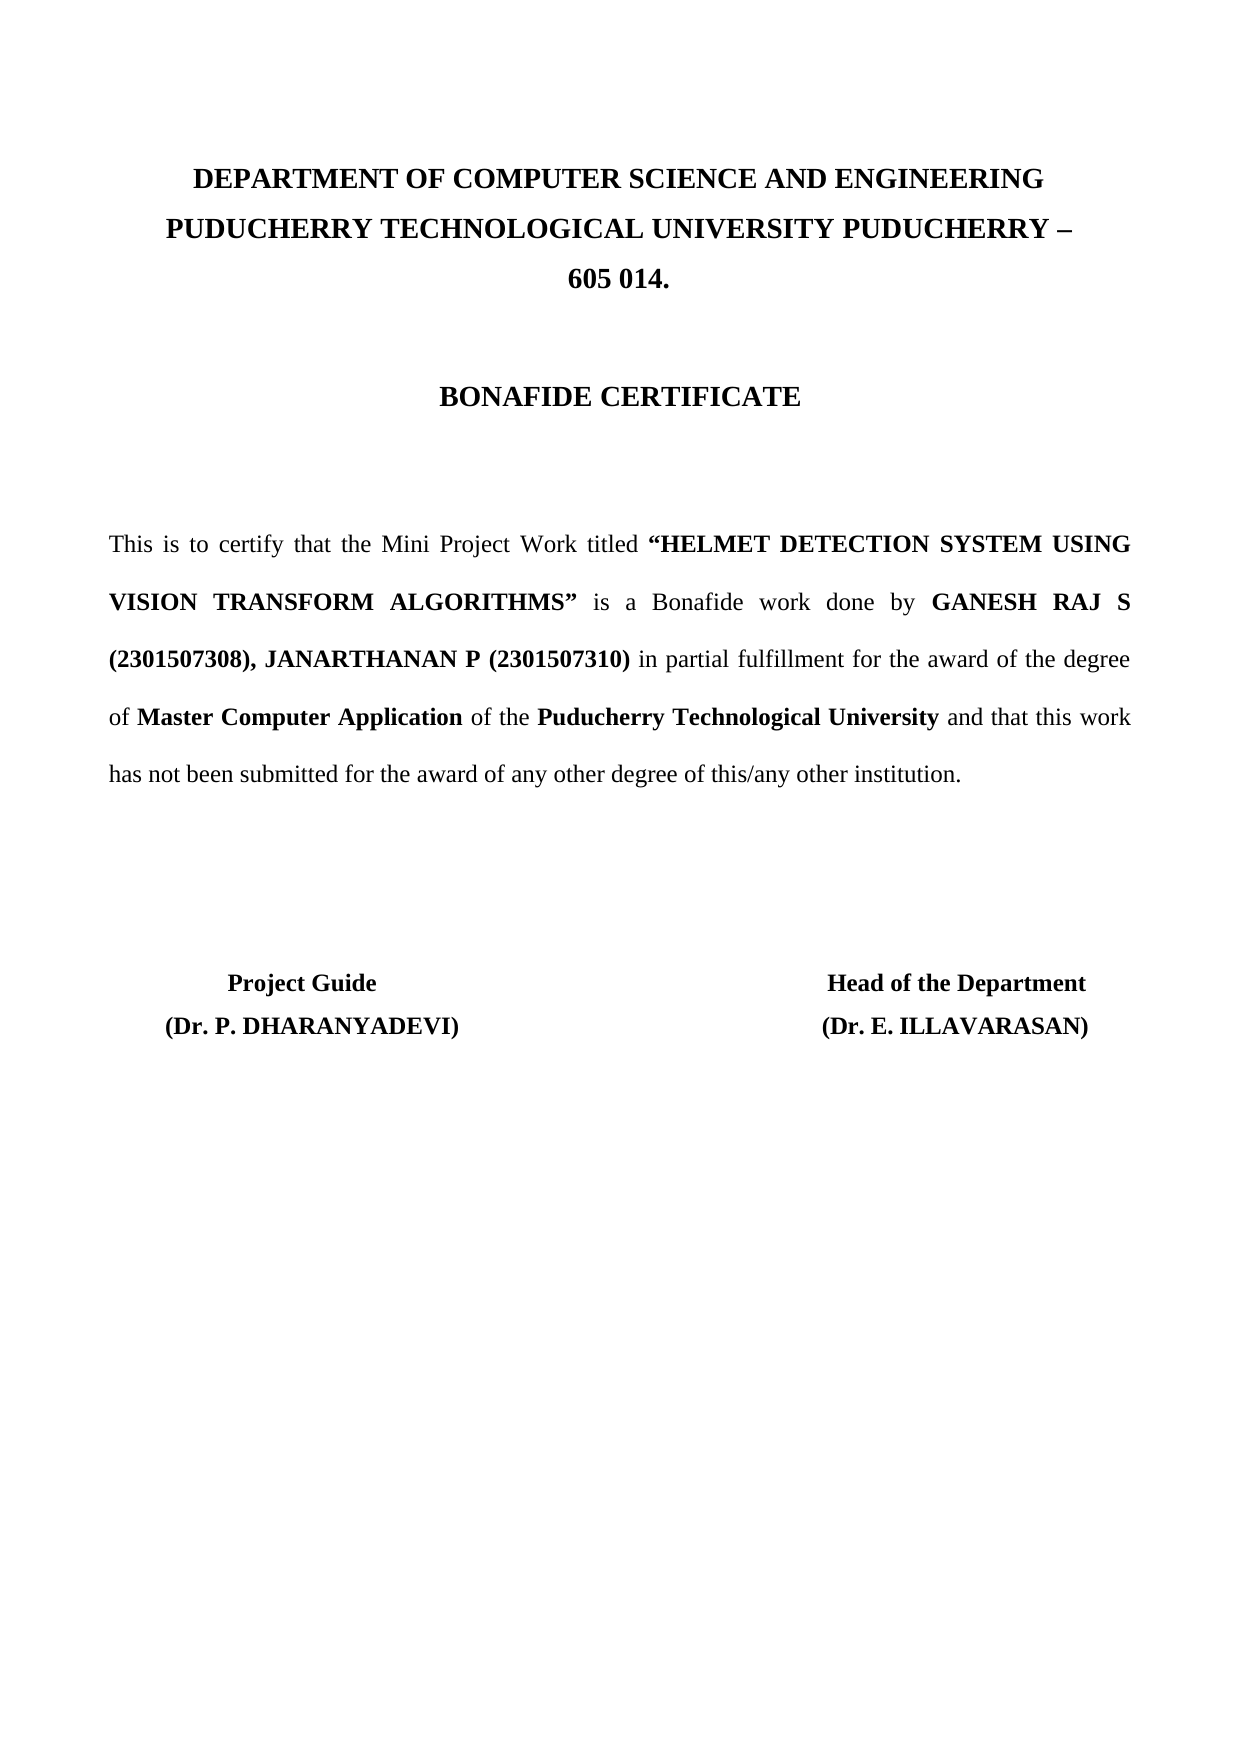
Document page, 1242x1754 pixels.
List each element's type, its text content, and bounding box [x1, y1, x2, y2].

text BONAFIDE CERTIFICATE [151, 379, 1089, 412]
text (Dr. P. DHARANYADEVI) (Dr. E. ILLAVARASAN) [108, 1011, 1144, 1039]
subtitle DEPARTMENT OF COMPUTER SCIENCE AND ENGINEERING PUDUCHERRY TECHNOLOGICAL UNIVERSITY PUDUCHERRY – 605 014. [151, 161, 1086, 295]
subtitle Project Guide Head of the Department [177, 968, 1144, 996]
text This is to certify that the Mini Project Work titled “HELMET DETECTION SYSTEM USING VISION TRANSFORM ALGORITHMS” is a Bonafide work done by GANESH RAJ S (2301507308), JANARTHANAN P (2301507310) in partial fulfillment for the award of the degree of Master Computer Application of the Puducherry Technological University and that this work has not been submitted for the award of any other degree of this/any other institution. [108, 529, 1131, 788]
